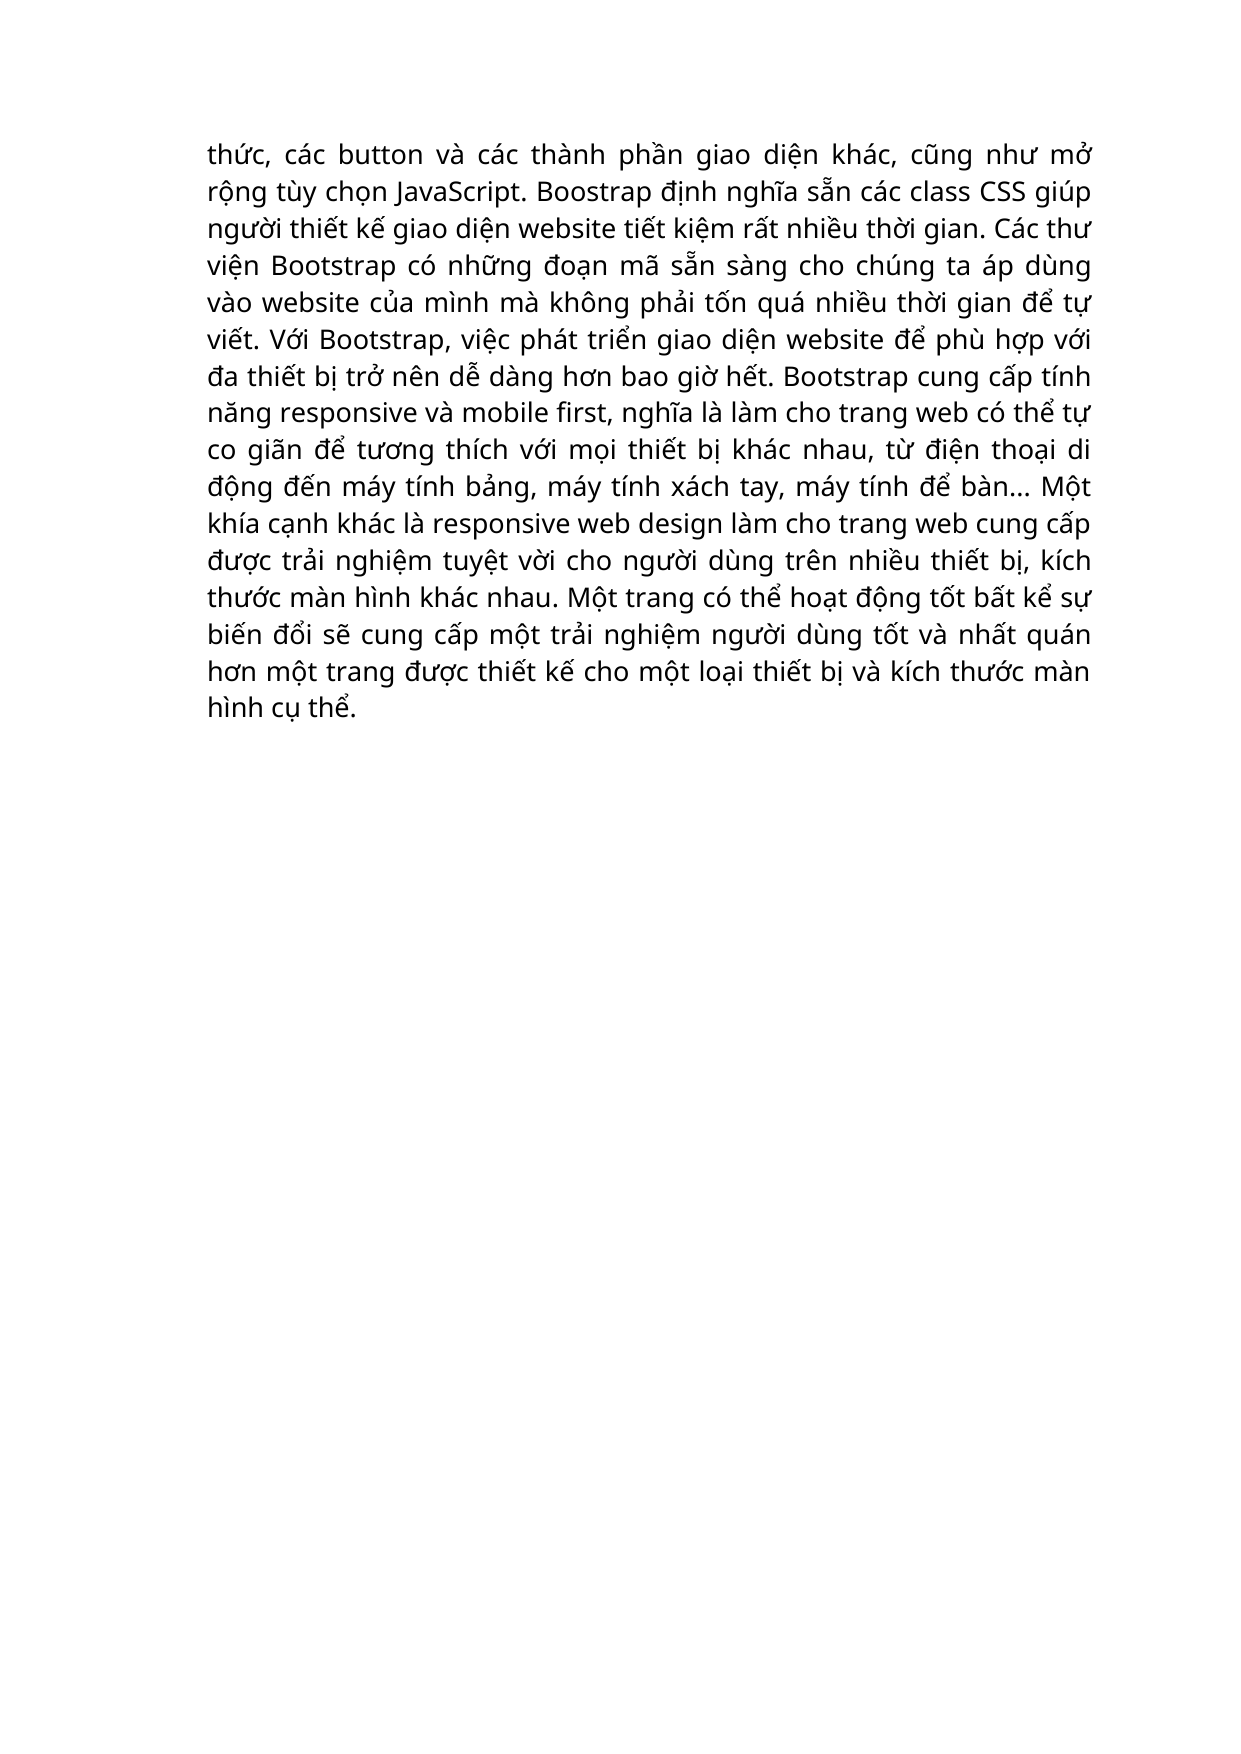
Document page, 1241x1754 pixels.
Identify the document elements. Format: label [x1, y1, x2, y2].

text [207, 136, 1092, 726]
